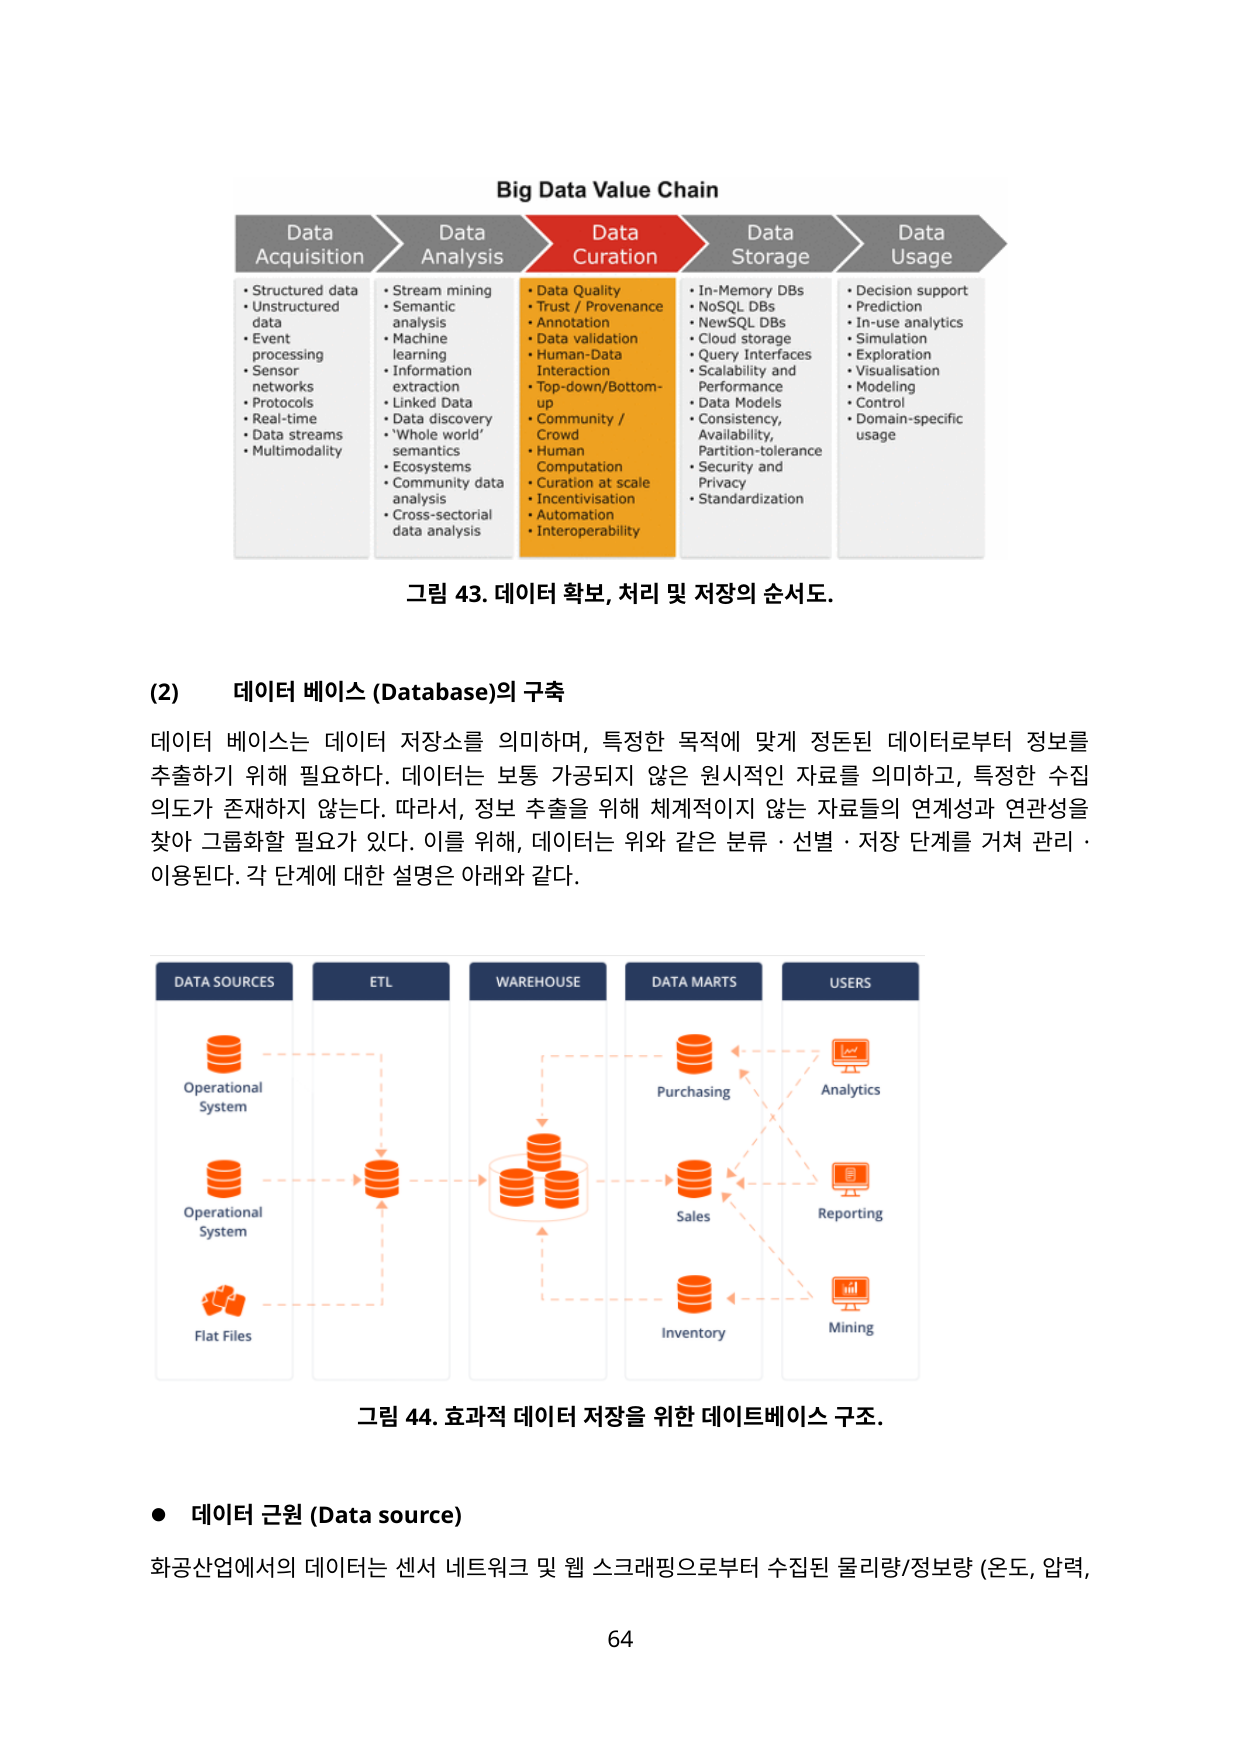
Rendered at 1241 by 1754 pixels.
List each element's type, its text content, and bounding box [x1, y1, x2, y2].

text 데이터 근원 (Data source) [150, 1497, 1090, 1530]
text 데이터 베이스 (Database)의 구축 [150, 674, 1090, 708]
text 데이터 베이스는 데이터 저장소를 의미하며, 특정한 목적에 맞게 정돈된 데이터로부터 정보를 추출하기 위해 필요하다. 데이터는 보통 가공되지 않은 원시적인 자료를 의미하고, 특정한 수집 의도가 존재하지 않는다. 따라서, 정보 추출을 위해 체계적이지 않는 자료들의 연계성과 연관성을 찾아 그룹화할 필요가 있다. 이를 위해, 데이터는 위와 같은 분류 · 선별 · 저장 단계를 거쳐 관리 · 이용된다. 각 단계에 대한 설명은 아래와 같다. [150, 724, 1090, 891]
picture [150, 955, 925, 1383]
picture [232, 177, 1008, 560]
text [150, 1549, 1090, 1583]
